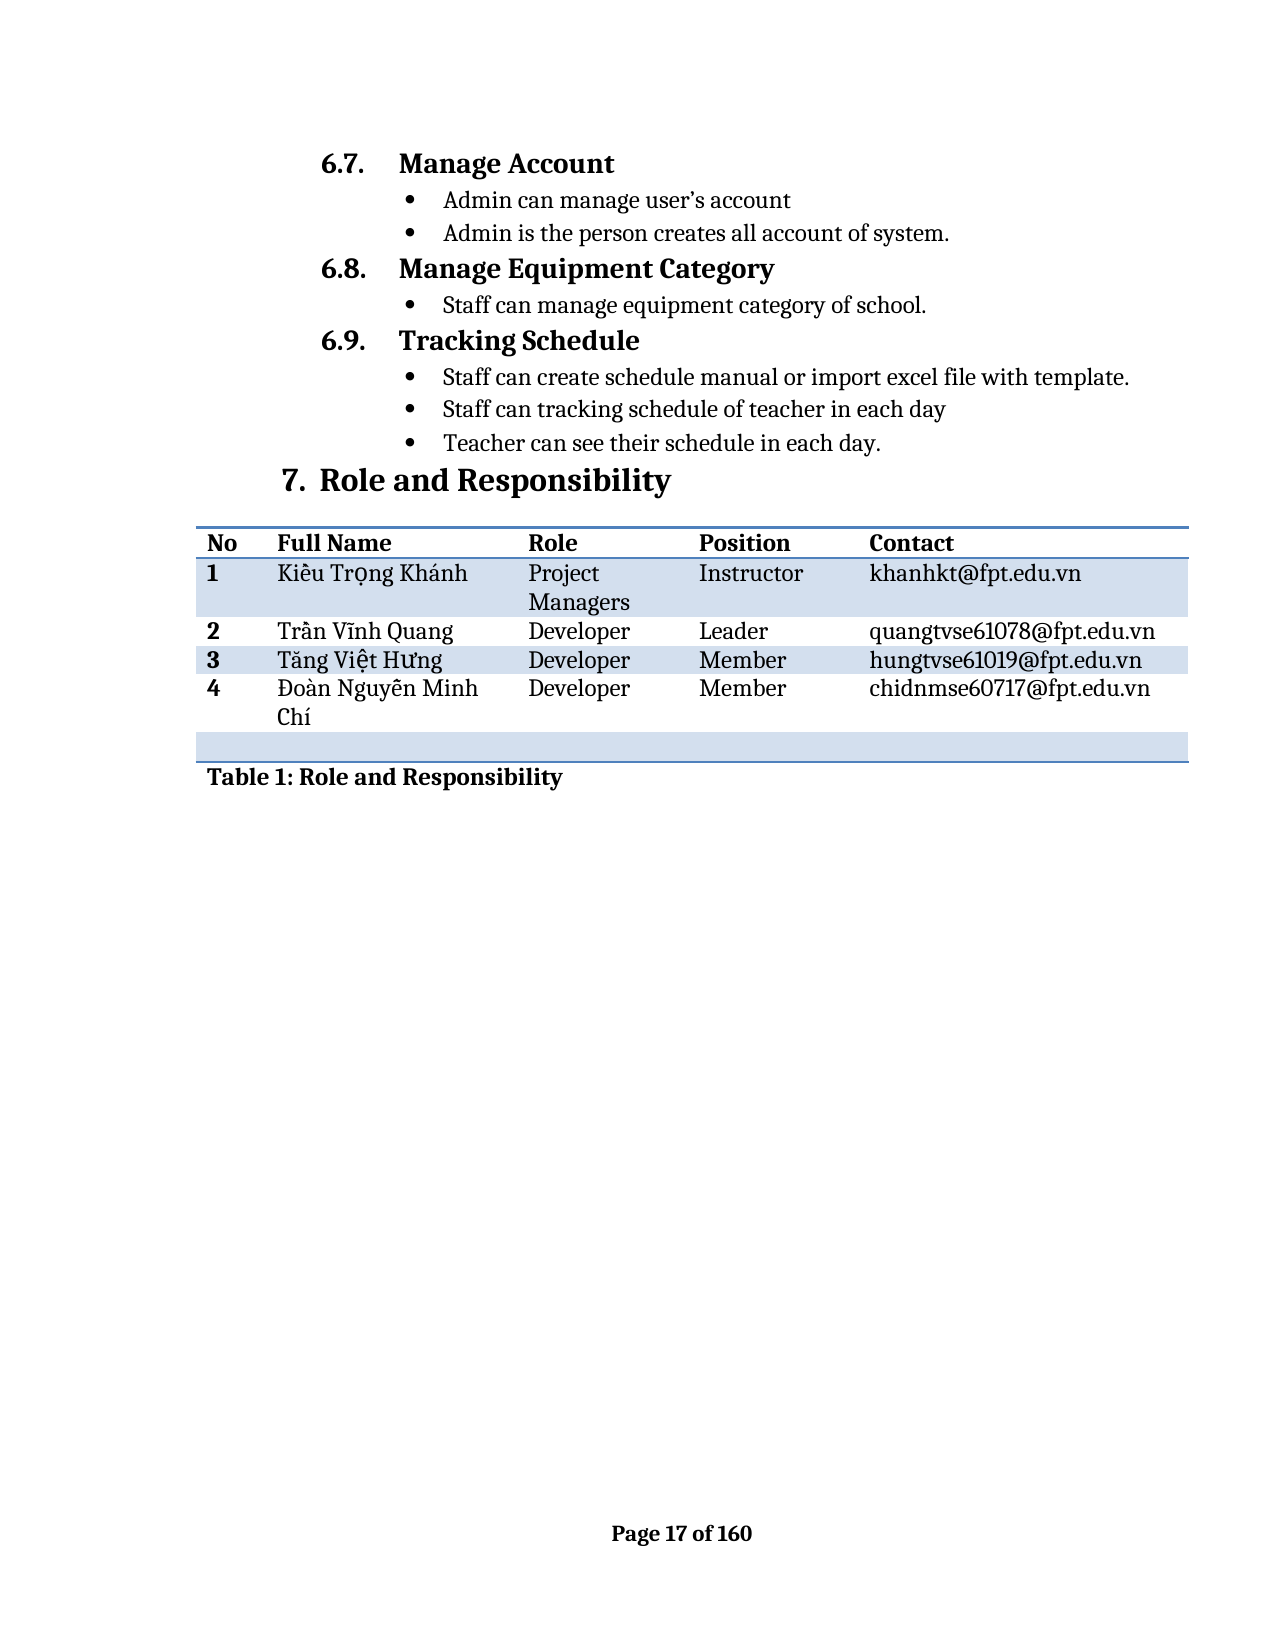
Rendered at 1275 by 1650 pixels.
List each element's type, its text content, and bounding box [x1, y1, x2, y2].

table_cell Developer [517, 646, 688, 674]
table_cell khanhkt@fpt.edu.vn [858, 559, 1188, 617]
table_cell 3 [196, 646, 266, 674]
table_cell [688, 732, 858, 761]
list Role and Responsibility [282, 461, 1157, 500]
table_header Full Name [266, 529, 517, 557]
table_header Contact [858, 529, 1188, 557]
table_cell Đoàn Nguyễn Minh Chí [266, 674, 517, 732]
table_cell [266, 732, 517, 761]
table_cell Trần Vĩnh Quang [266, 617, 517, 646]
table_cell 2 [196, 617, 266, 646]
table_cell Developer [517, 674, 688, 732]
table_cell [517, 732, 688, 761]
list Manage Equipment Category [321, 252, 1157, 286]
list Staff can manage equipment category of school. [406, 291, 1157, 319]
table_cell Kiều Trọng Khánh [266, 559, 517, 617]
list Admin can manage user’s account [406, 186, 1157, 215]
table_header No [196, 529, 266, 557]
list Manage Account [321, 148, 1157, 181]
table_header Role [517, 529, 688, 557]
table_cell quangtvse61078@fpt.edu.vn [858, 617, 1188, 646]
table_cell 4 [196, 674, 266, 732]
table_cell Instructor [688, 559, 858, 617]
table_cell Member [688, 674, 858, 732]
list Staff can create schedule manual or import excel file with template. [406, 362, 1157, 391]
table_header Position [688, 529, 858, 557]
table_cell 1 [196, 559, 266, 617]
table_cell Leader [688, 617, 858, 646]
list Teacher can see their schedule in each day. [406, 428, 1157, 457]
table_cell chidnmse60717@fpt.edu.vn [858, 674, 1188, 732]
table_cell Tăng Việt Hưng [266, 646, 517, 674]
table_cell [196, 732, 266, 761]
list Staff can tracking schedule of teacher in each day [406, 395, 1157, 424]
list Admin is the person creates all account of system. [406, 219, 1157, 248]
table_cell [858, 732, 1188, 761]
table_cell Project Managers [517, 559, 688, 617]
table_cell Member [688, 646, 858, 674]
table_cell Developer [517, 617, 688, 646]
table_cell hungtvse61019@fpt.edu.vn [858, 646, 1188, 674]
list Tracking Schedule [321, 324, 1157, 357]
